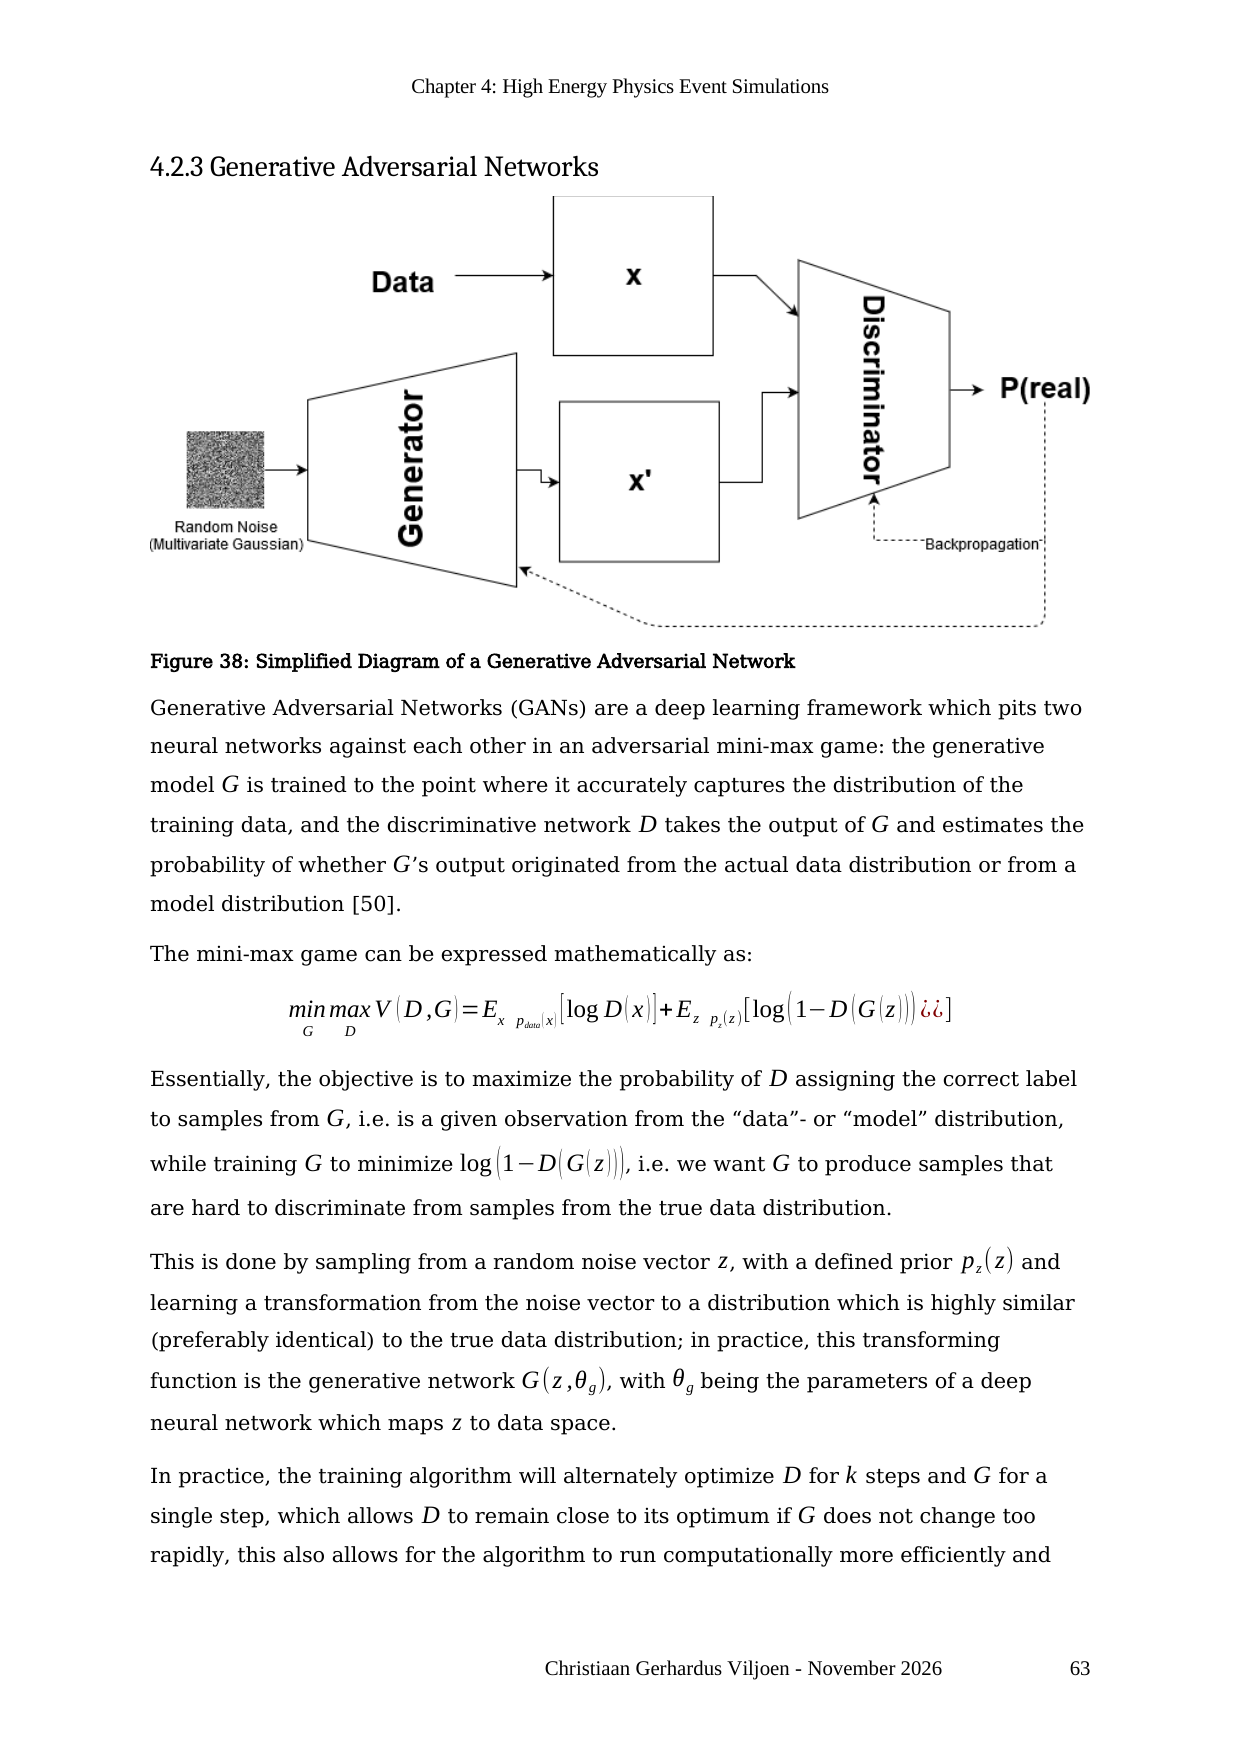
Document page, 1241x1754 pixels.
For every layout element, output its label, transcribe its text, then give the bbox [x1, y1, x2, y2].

text This is done by sampling from a random noise vector , with a defined prior and learning a transformation from the noise vector to a distribution which is highly similar (preferably identical) to the true data distribution; in practice, this transforming function is the generative network , with being the parameters of a deep neural network which maps to data space. [150, 1245, 1090, 1437]
text The mini-max game can be expressed mathematically as: [150, 941, 1090, 966]
text Essentially, the objective is to maximize the probability of assigning the correct label to samples from , i.e. is a given observation from the “data”- or “model” distribution, while training to minimize , i.e. we want to produce samples that are hard to discriminate from samples from the true data distribution. [150, 1065, 1090, 1220]
text Generative Adversarial Networks (GANs) are a deep learning framework which pits two neural networks against each other in an adversarial mini-max game: the generative model is trained to the point where it accurately captures the distribution of the training data, and the discriminative network takes the output of and estimates the probability of whether ’s output originated from the actual data distribution or from a model distribution . [150, 695, 1090, 916]
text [150, 1462, 1090, 1567]
subtitle Generative Adversarial Networks [150, 150, 1090, 183]
picture [150, 196, 1091, 637]
